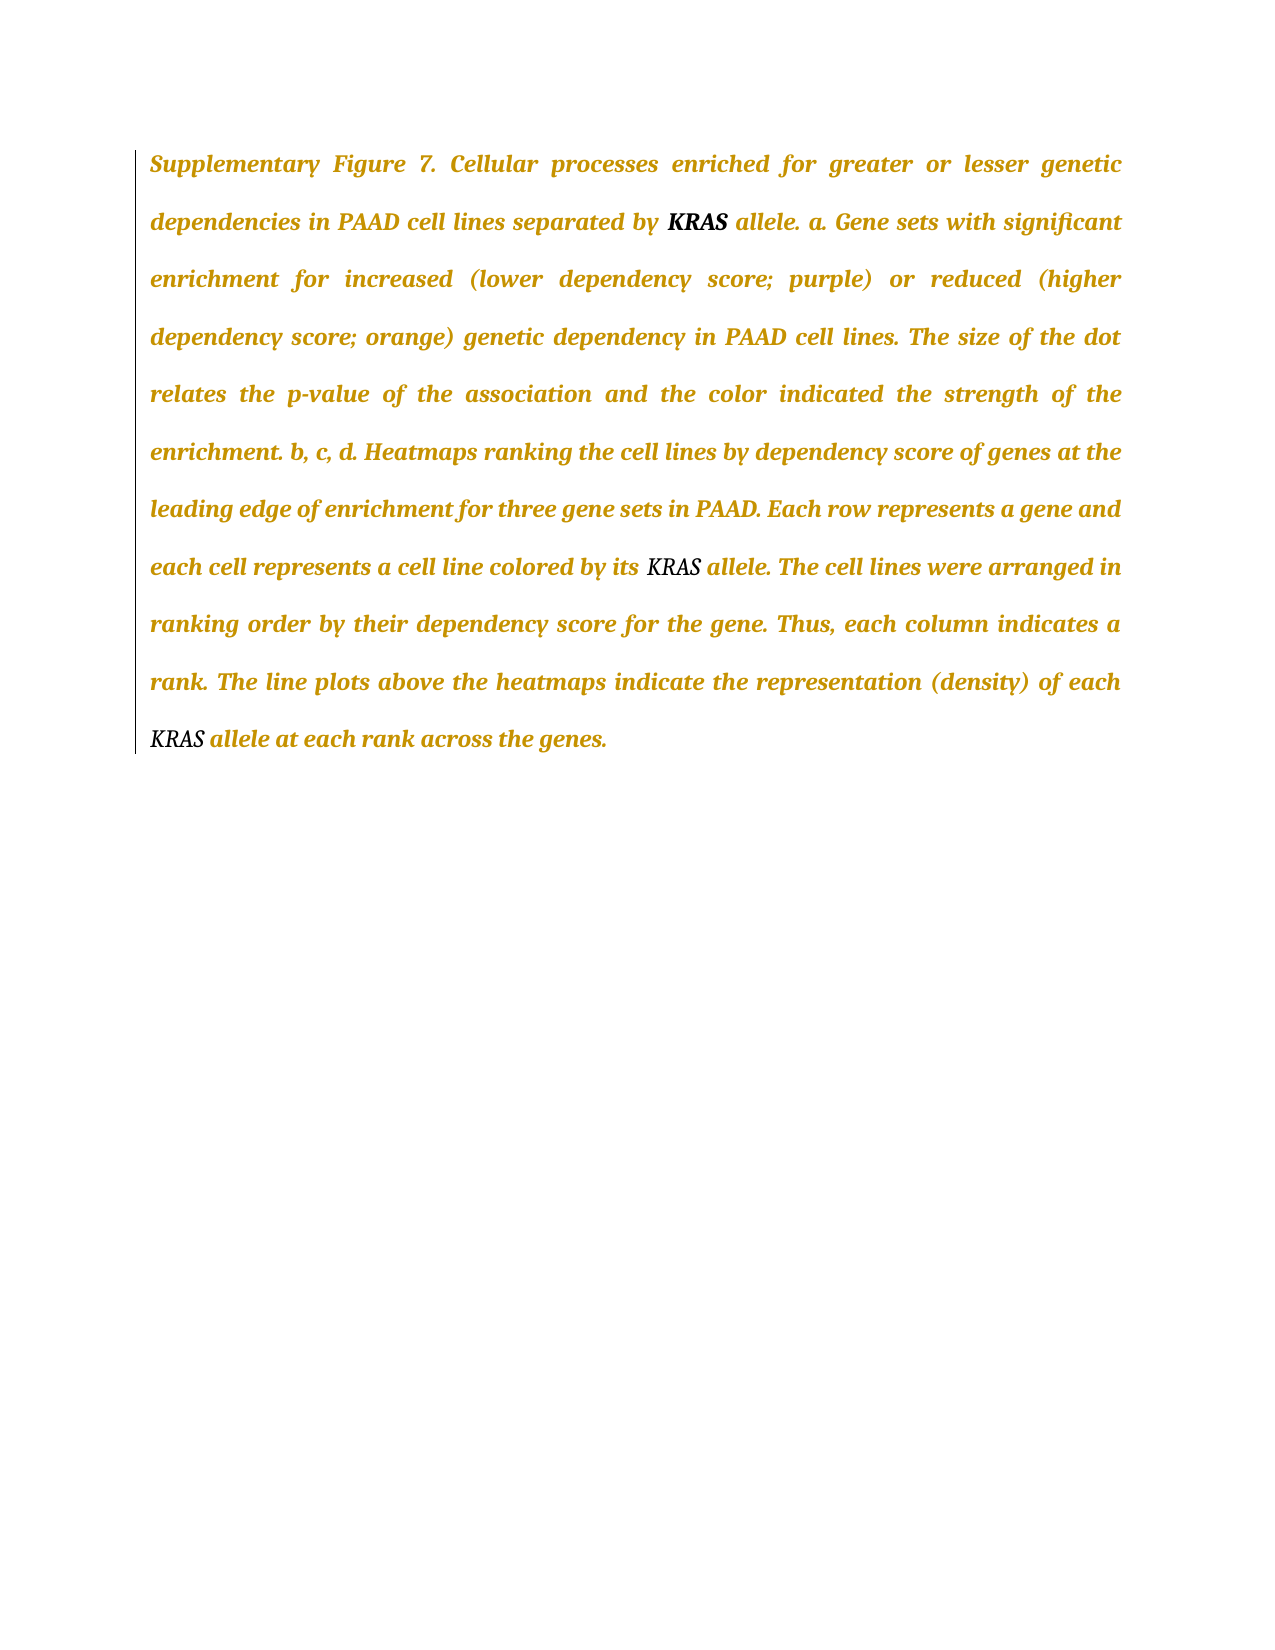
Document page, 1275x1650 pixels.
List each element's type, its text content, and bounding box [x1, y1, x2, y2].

text Supplementary Figure 7. Cellular processes enriched for greater or lesser genetic dependencies in PAAD cell lines separated by KRAS allele. a. Gene sets with significant enrichment for increased (lower dependency score; purple) or reduced (higher dependency score; orange) genetic dependency in PAAD cell lines. The size of the dot relates the p-value of the association and the color indicated the strength of the enrichment. b, c, d. Heatmaps ranking the cell lines by dependency score of genes at the leading edge of enrichment for three gene sets in PAAD. Each row represents a gene and each cell represents a cell line colored by its KRAS allele. The cell lines were arranged in ranking order by their dependency score for the gene. Thus, each column indicates a rank. The line plots above the heatmaps indicate the representation (density) of each KRAS allele at each rank across the genes. [150, 150, 1125, 754]
